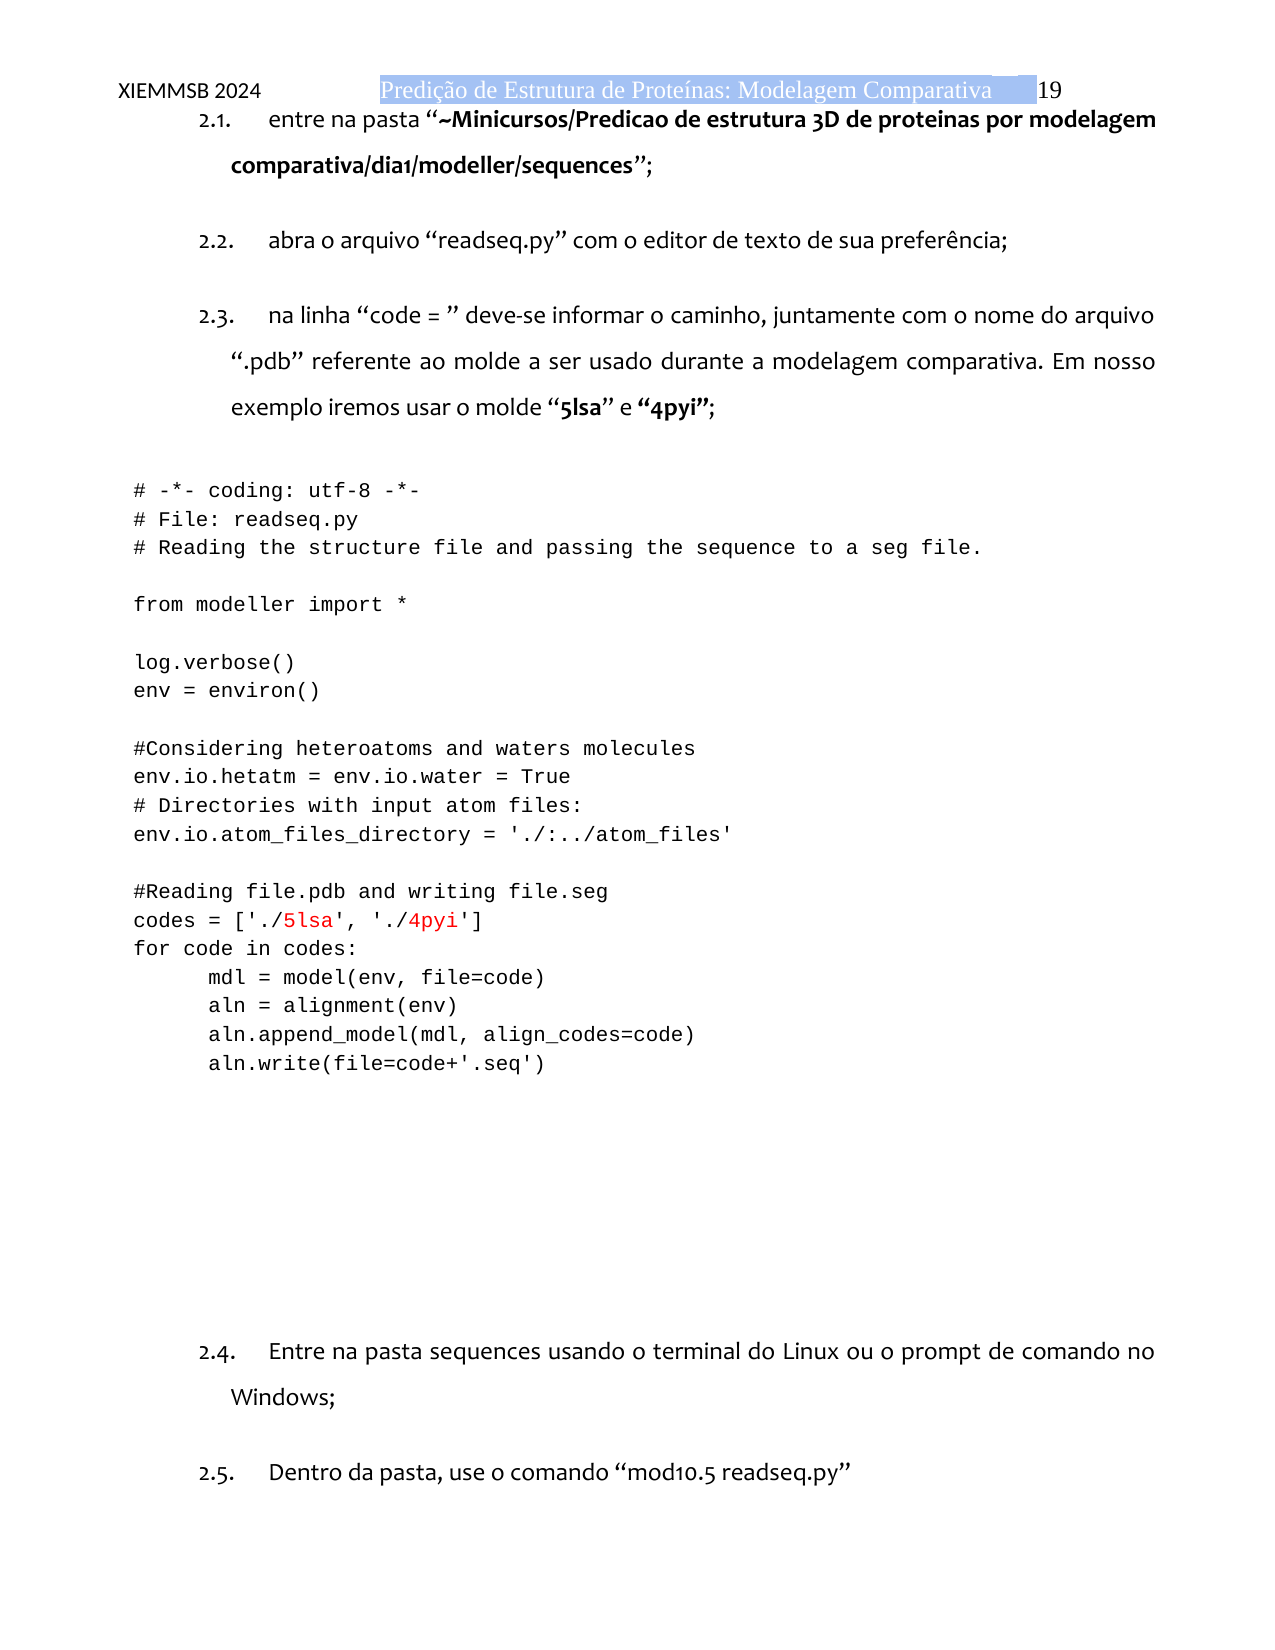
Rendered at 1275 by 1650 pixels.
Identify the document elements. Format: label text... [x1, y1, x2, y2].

list Dentro da pasta, use o comando “mod10.5 readseq.py” [193, 1457, 1157, 1487]
list entre na pasta “~Minicursos/Predicao de estrutura 3D de proteinas por modelagem comparativa/dia1/modeller/sequences”; [193, 104, 1157, 180]
list abra o arquivo “readseq.py” com o editor de texto de sua preferência; [193, 225, 1157, 256]
list Entre na pasta sequences usando o terminal do Linux ou o prompt de comando no Windows; [193, 1336, 1157, 1412]
list na linha “code = ” deve-se informar o caminho, juntamente com o nome do arquivo “.pdb” referente ao molde a ser usado durante a modelagem comparativa. Em nosso exemplo iremos usar o molde “5lsa” e “4pyi”; [193, 300, 1157, 422]
